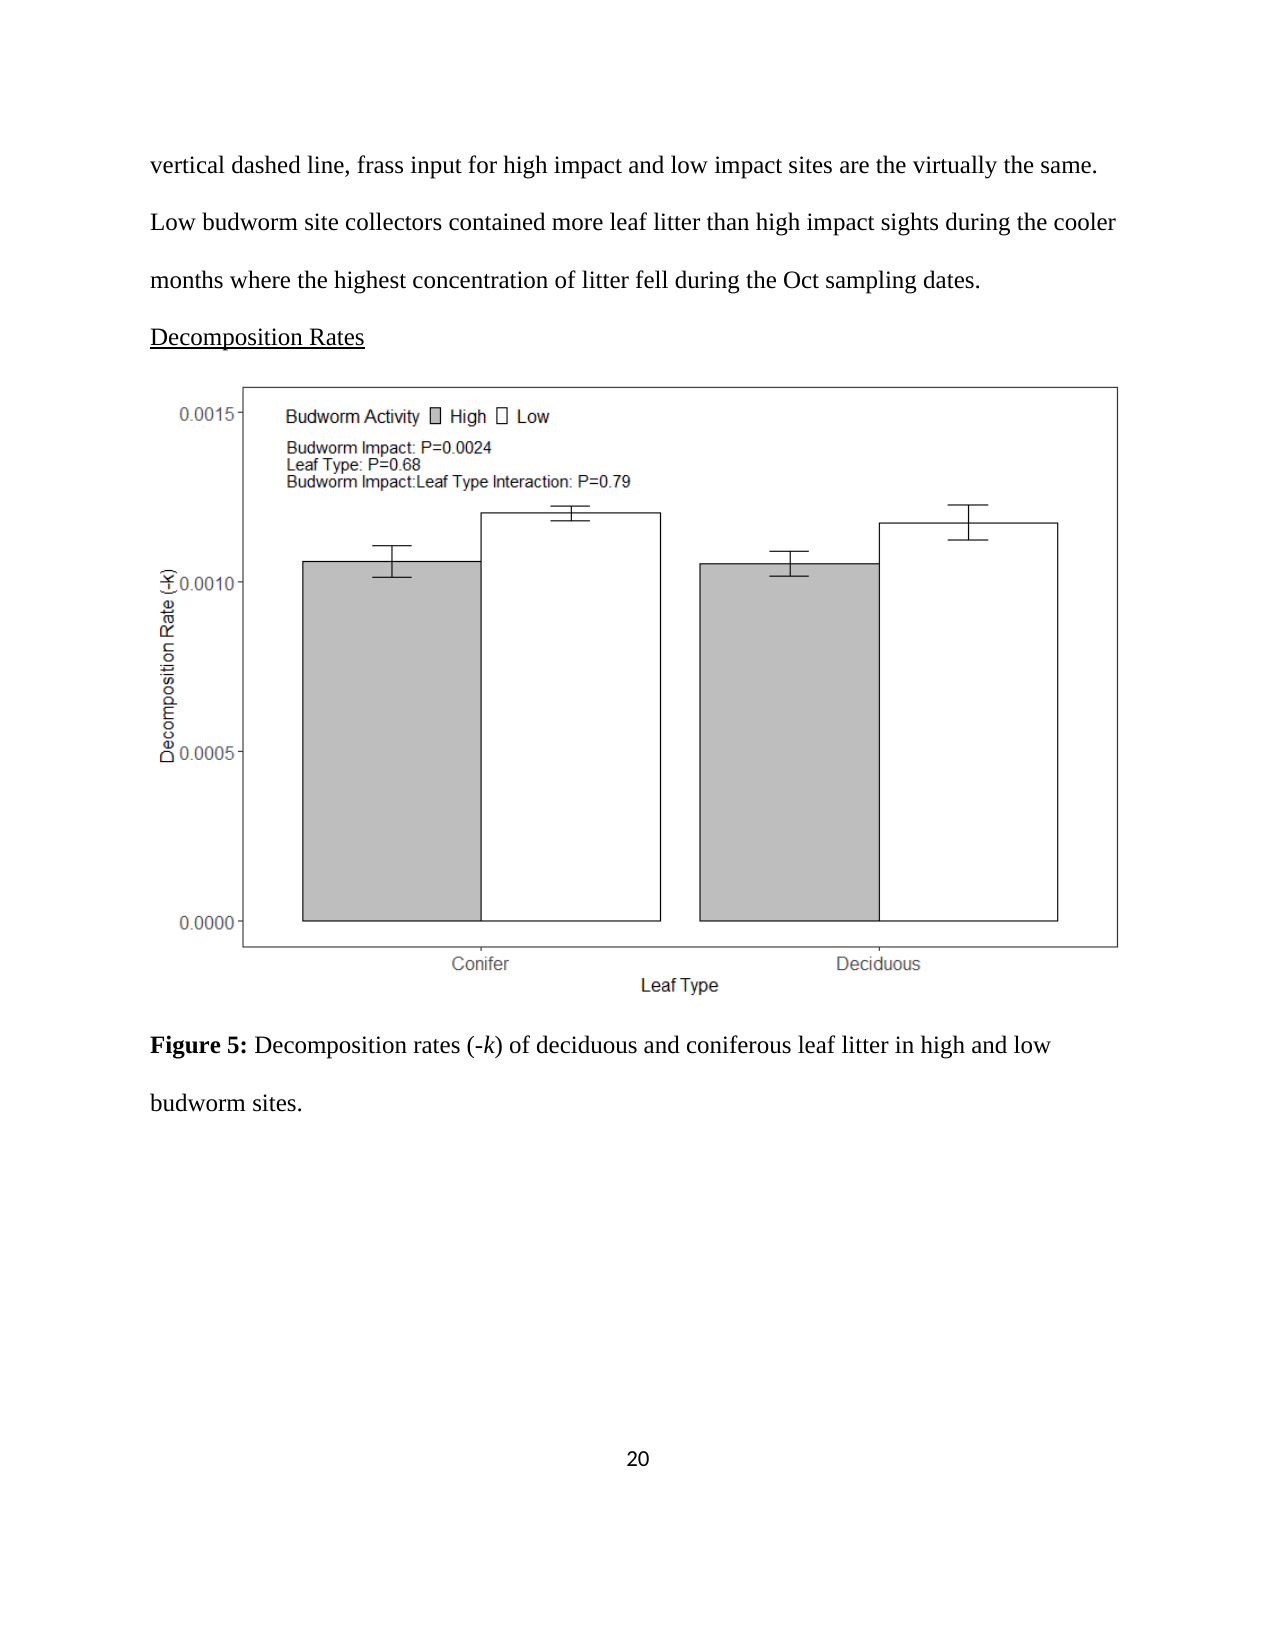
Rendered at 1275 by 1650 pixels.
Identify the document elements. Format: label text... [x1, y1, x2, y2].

text Figure 5: Decomposition rates (-k) of deciduous and coniferous leaf litter in high and low budworm sites. [150, 1030, 1125, 1116]
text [150, 150, 1125, 294]
text Decomposition Rates [150, 322, 1125, 351]
picture [150, 380, 1125, 1003]
